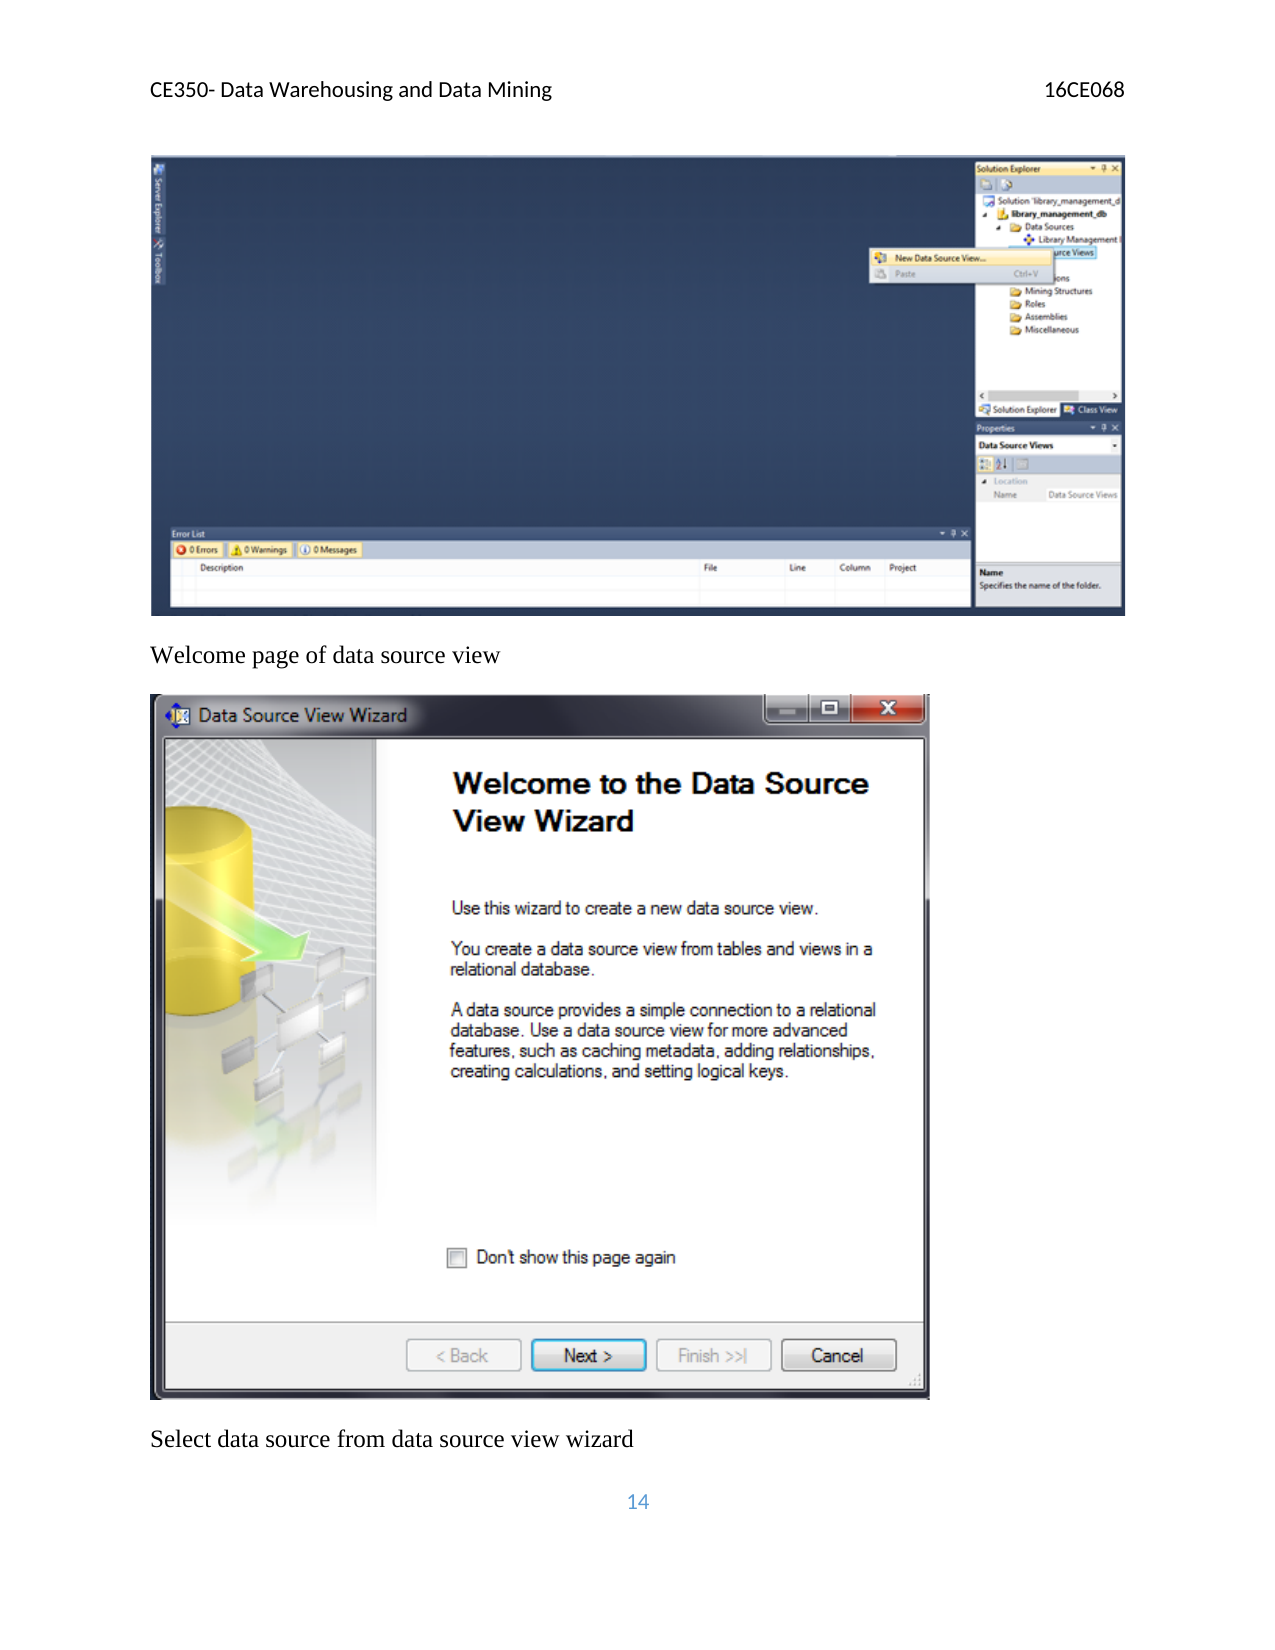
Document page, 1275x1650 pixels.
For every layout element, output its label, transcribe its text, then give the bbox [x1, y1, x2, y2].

text Welcome page of data source view [150, 641, 1125, 669]
picture [150, 155, 1125, 616]
text Select data source from data source view wizard [150, 1424, 1125, 1453]
picture [150, 694, 930, 1400]
